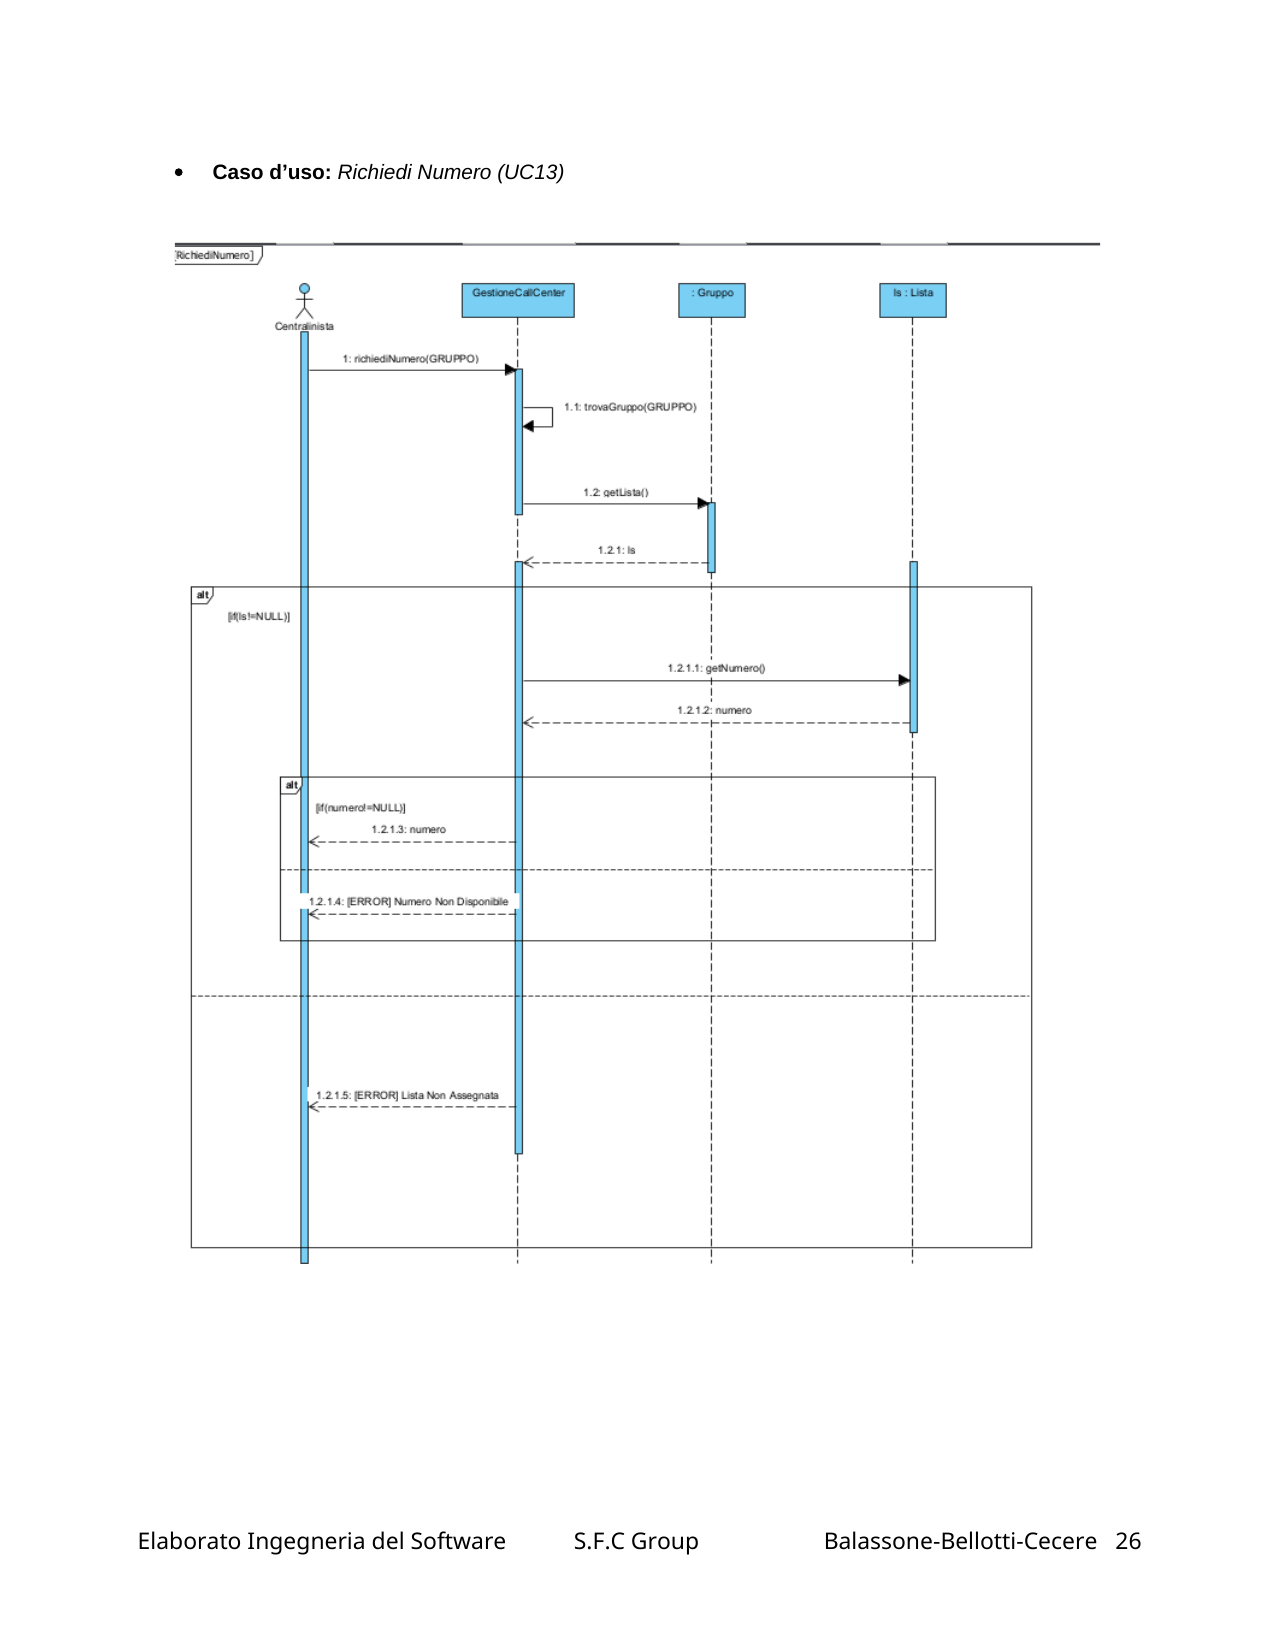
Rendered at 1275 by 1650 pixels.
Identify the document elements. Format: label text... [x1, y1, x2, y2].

picture [174, 242, 1101, 1264]
list Caso d’uso: Richiedi Numero (UC13) [175, 160, 1137, 184]
